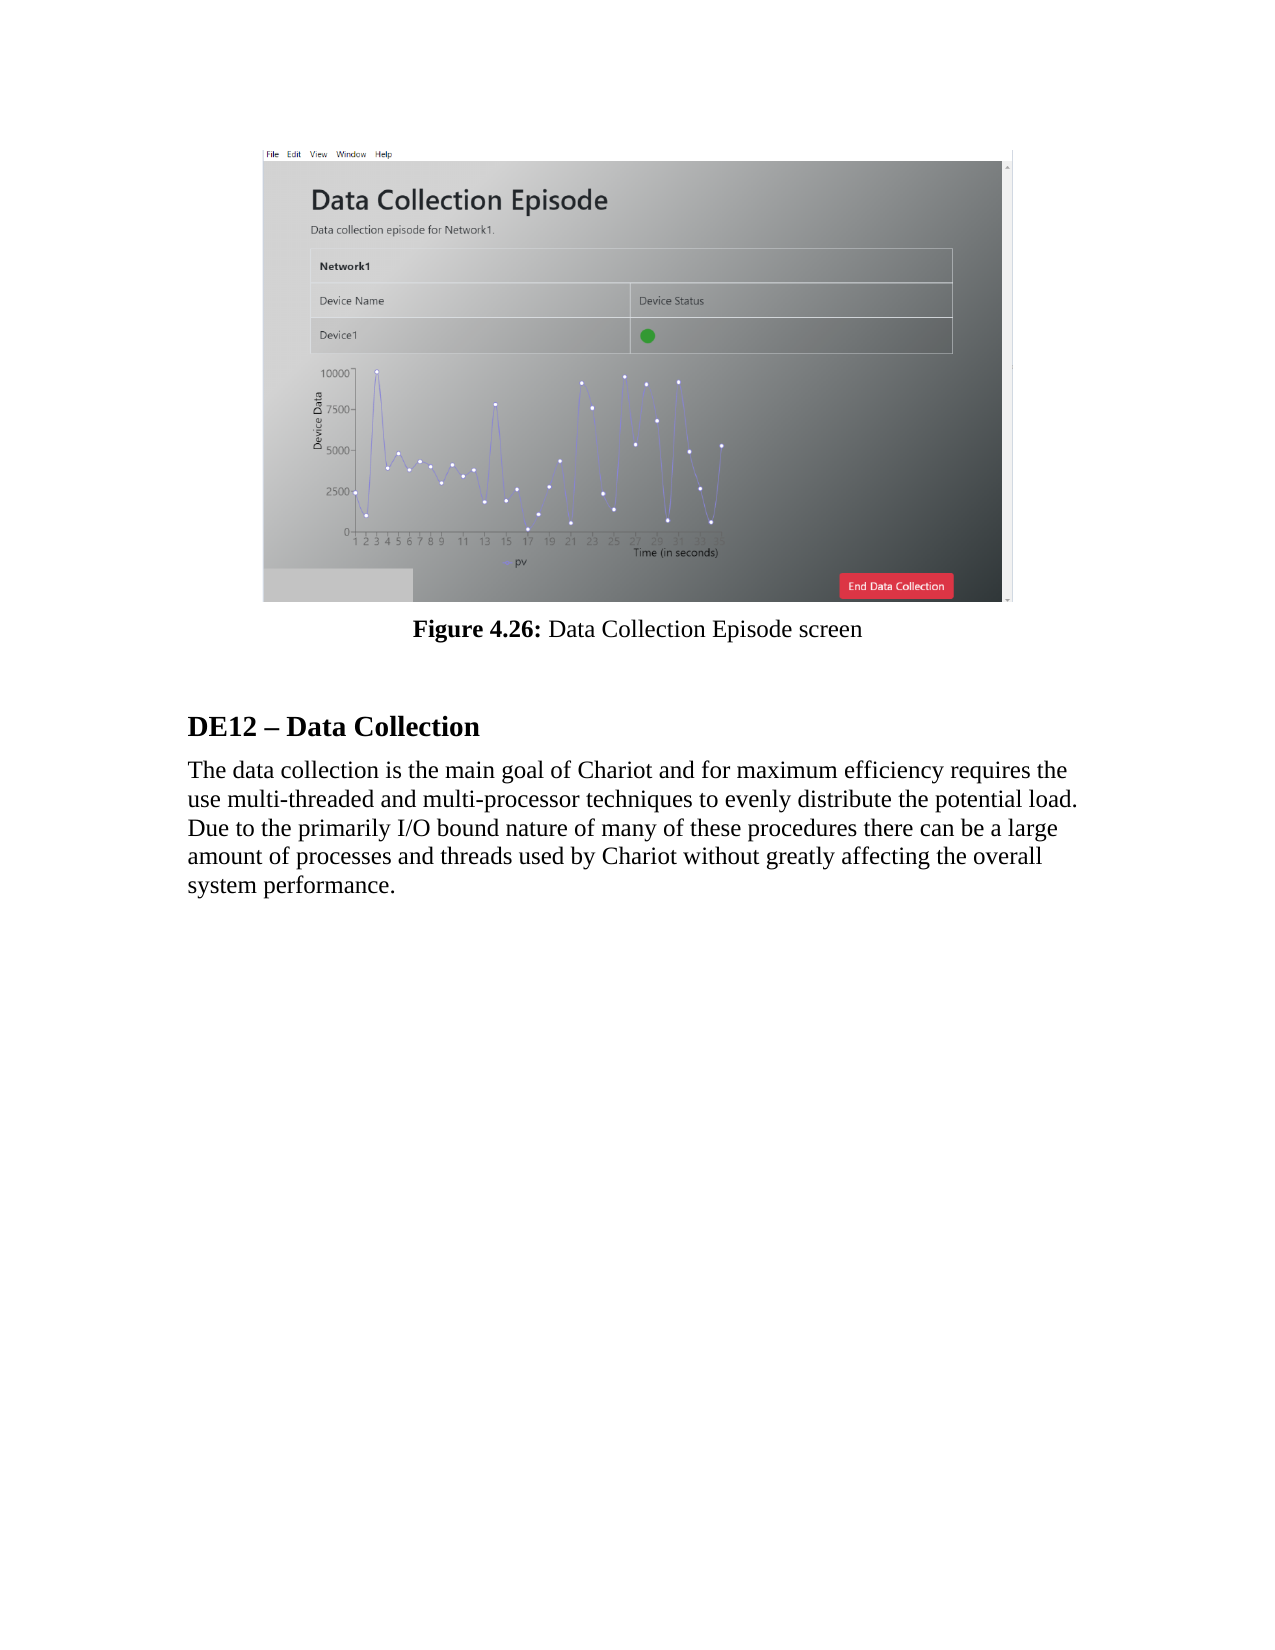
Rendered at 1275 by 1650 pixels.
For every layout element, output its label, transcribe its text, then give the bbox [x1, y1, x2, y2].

text The data collection is the main goal of Chariot and for maximum efficiency requires the use multi-threaded and multi-processor techniques to evenly distribute the potential load. Due to the primarily I/O bound nature of many of these procedures there can be a large amount of processes and threads used by Chariot without greatly affecting the overall system performance. [187, 755, 1087, 899]
subtitle DE12 – Data Collection [187, 709, 1087, 743]
text Figure 4.26: Data Collection Episode screen [187, 614, 1087, 643]
picture [262, 150, 1013, 602]
